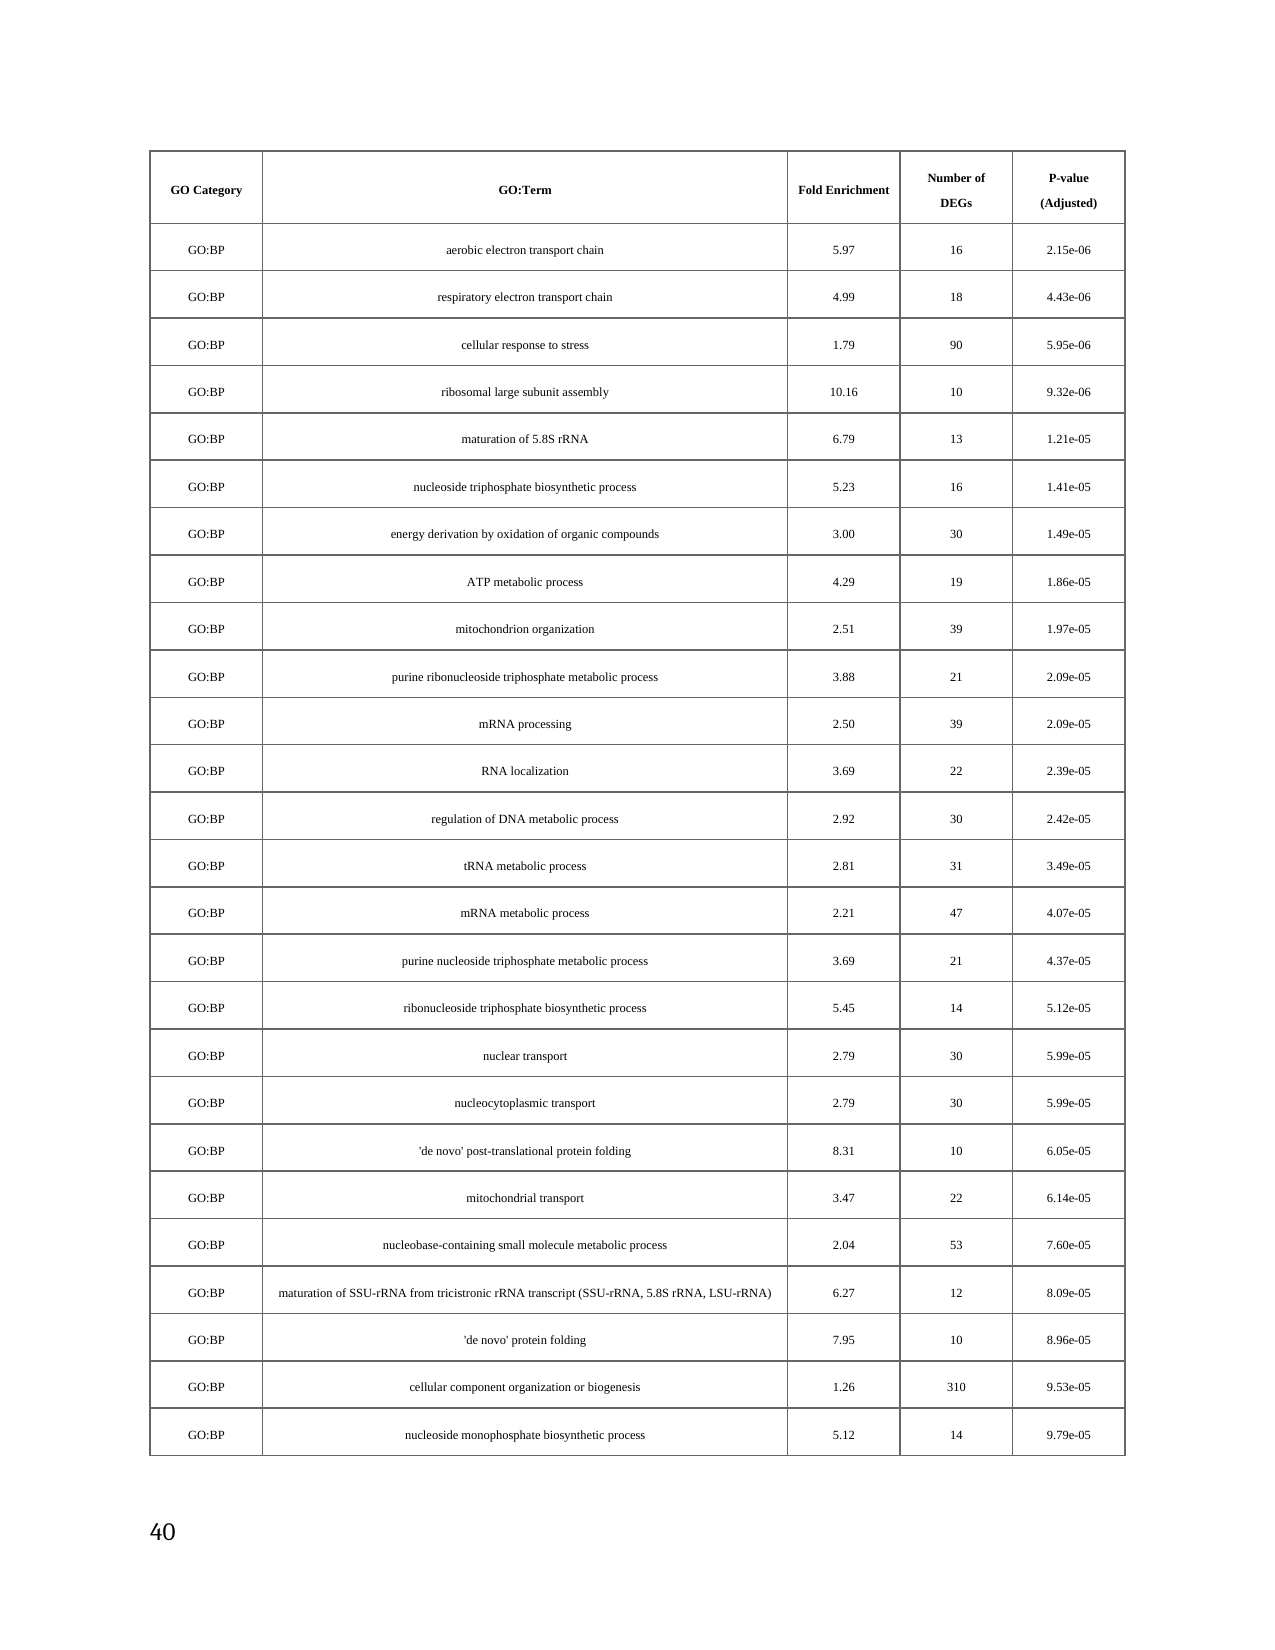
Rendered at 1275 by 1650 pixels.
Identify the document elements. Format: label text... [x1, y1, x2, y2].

table_cell 90 [901, 319, 1012, 364]
table_cell GO:BP [151, 224, 262, 270]
table_cell maturation of 5.8S rRNA [263, 414, 787, 459]
table_cell ATP metabolic process [263, 556, 787, 602]
table_cell 6.05e-05 [1013, 1125, 1124, 1170]
table_cell 2.09e-05 [1013, 698, 1124, 744]
table_cell 31 [901, 840, 1012, 886]
table_cell 47 [901, 888, 1012, 933]
table_cell 21 [901, 935, 1012, 981]
table_cell 5.99e-05 [1013, 1030, 1124, 1076]
table_cell 3.69 [788, 745, 899, 791]
table_cell mitochondrial transport [263, 1172, 787, 1218]
table_cell 1.79 [788, 319, 899, 364]
table_cell 2.04 [788, 1219, 899, 1265]
table_cell 14 [901, 1409, 1012, 1455]
table_cell 4.37e-05 [1013, 935, 1124, 981]
table_cell 2.15e-06 [1013, 224, 1124, 270]
table_cell GO:BP [151, 888, 262, 933]
table_cell 2.79 [788, 1030, 899, 1076]
table_cell GO:BP [151, 982, 262, 1028]
table_cell 3.88 [788, 651, 899, 696]
table_cell GO:BP [151, 698, 262, 744]
table_cell GO:BP [151, 1267, 262, 1312]
table_cell GO:BP [151, 508, 262, 554]
table_cell 'de novo' post-translational protein folding [263, 1125, 787, 1170]
table_cell cellular component organization or biogenesis [263, 1362, 787, 1407]
table_cell GO:BP [151, 793, 262, 838]
table_cell GO:BP [151, 1172, 262, 1218]
table_cell 30 [901, 1030, 1012, 1076]
table_cell 1.41e-05 [1013, 461, 1124, 507]
table_cell 9.32e-06 [1013, 366, 1124, 412]
table_cell 4.99 [788, 271, 899, 317]
table_cell mitochondrion organization [263, 603, 787, 649]
table_cell 2.92 [788, 793, 899, 838]
table_cell GO:BP [151, 1409, 262, 1455]
table_cell GO:BP [151, 745, 262, 791]
table_cell 21 [901, 651, 1012, 696]
table_cell 18 [901, 271, 1012, 317]
table_cell 3.49e-05 [1013, 840, 1124, 886]
table_cell GO:BP [151, 556, 262, 602]
table_cell 4.07e-05 [1013, 888, 1124, 933]
table_cell 7.95 [788, 1314, 899, 1360]
table_cell GO:BP [151, 1314, 262, 1360]
table_cell 8.31 [788, 1125, 899, 1170]
table_cell 22 [901, 1172, 1012, 1218]
table_cell 5.23 [788, 461, 899, 507]
table_cell 6.14e-05 [1013, 1172, 1124, 1218]
table_header Fold Enrichment [788, 152, 899, 222]
table_cell 10 [901, 366, 1012, 412]
table_cell 9.79e-05 [1013, 1409, 1124, 1455]
table_cell regulation of DNA metabolic process [263, 793, 787, 838]
table_cell energy derivation by oxidation of organic compounds [263, 508, 787, 554]
table_cell 39 [901, 603, 1012, 649]
table_cell GO:BP [151, 319, 262, 364]
table_header P-value (Adjusted) [1013, 152, 1124, 222]
table_cell 10.16 [788, 366, 899, 412]
table_cell 5.97 [788, 224, 899, 270]
table_cell aerobic electron transport chain [263, 224, 787, 270]
table_cell ribosomal large subunit assembly [263, 366, 787, 412]
table_cell nucleoside monophosphate biosynthetic process [263, 1409, 787, 1455]
table_cell 10 [901, 1125, 1012, 1170]
table_cell 3.69 [788, 935, 899, 981]
table_cell 3.47 [788, 1172, 899, 1218]
table_cell nuclear transport [263, 1030, 787, 1076]
table_cell mRNA processing [263, 698, 787, 744]
table_cell 22 [901, 745, 1012, 791]
table_cell 5.12e-05 [1013, 982, 1124, 1028]
table_cell 19 [901, 556, 1012, 602]
table_cell 39 [901, 698, 1012, 744]
table_cell 4.43e-06 [1013, 271, 1124, 317]
table_cell nucleocytoplasmic transport [263, 1077, 787, 1123]
table_cell 1.49e-05 [1013, 508, 1124, 554]
table_cell GO:BP [151, 1125, 262, 1170]
table_cell GO:BP [151, 366, 262, 412]
table_cell ribonucleoside triphosphate biosynthetic process [263, 982, 787, 1028]
table_cell 2.39e-05 [1013, 745, 1124, 791]
table_cell GO:BP [151, 603, 262, 649]
table_cell 13 [901, 414, 1012, 459]
table_cell 10 [901, 1314, 1012, 1360]
table_cell purine ribonucleoside triphosphate metabolic process [263, 651, 787, 696]
table_cell cellular response to stress [263, 319, 787, 364]
table_cell GO:BP [151, 1219, 262, 1265]
table_header GO Category [151, 152, 262, 222]
table_cell 6.27 [788, 1267, 899, 1312]
table_cell 5.12 [788, 1409, 899, 1455]
table_cell 1.97e-05 [1013, 603, 1124, 649]
table_cell 16 [901, 224, 1012, 270]
table_cell 14 [901, 982, 1012, 1028]
table_cell 30 [901, 793, 1012, 838]
table_cell 30 [901, 508, 1012, 554]
table_cell GO:BP [151, 461, 262, 507]
table_cell tRNA metabolic process [263, 840, 787, 886]
table_cell 8.09e-05 [1013, 1267, 1124, 1312]
table_cell 30 [901, 1077, 1012, 1123]
table_cell 7.60e-05 [1013, 1219, 1124, 1265]
table_cell GO:BP [151, 414, 262, 459]
table_cell 5.99e-05 [1013, 1077, 1124, 1123]
table_cell 310 [901, 1362, 1012, 1407]
table_header GO:Term [263, 152, 787, 222]
table_header Number of DEGs [901, 152, 1012, 222]
table_cell 2.51 [788, 603, 899, 649]
table_cell maturation of SSU-rRNA from tricistronic rRNA transcript (SSU-rRNA, 5.8S rRNA, LSU-rRNA) [263, 1267, 787, 1312]
table_cell 1.86e-05 [1013, 556, 1124, 602]
table_cell 5.45 [788, 982, 899, 1028]
table_cell 2.81 [788, 840, 899, 886]
table_cell 16 [901, 461, 1012, 507]
table_cell purine nucleoside triphosphate metabolic process [263, 935, 787, 981]
table_cell GO:BP [151, 271, 262, 317]
table_cell 1.26 [788, 1362, 899, 1407]
table_cell GO:BP [151, 1030, 262, 1076]
table_cell 9.53e-05 [1013, 1362, 1124, 1407]
table_cell 53 [901, 1219, 1012, 1265]
table_cell 1.21e-05 [1013, 414, 1124, 459]
table_cell respiratory electron transport chain [263, 271, 787, 317]
table_cell GO:BP [151, 935, 262, 981]
table_cell 8.96e-05 [1013, 1314, 1124, 1360]
table_cell RNA localization [263, 745, 787, 791]
table_cell mRNA metabolic process [263, 888, 787, 933]
table_cell 5.95e-06 [1013, 319, 1124, 364]
table_cell GO:BP [151, 651, 262, 696]
table_cell 3.00 [788, 508, 899, 554]
table_cell 2.09e-05 [1013, 651, 1124, 696]
table_cell nucleobase-containing small molecule metabolic process [263, 1219, 787, 1265]
table_cell 2.21 [788, 888, 899, 933]
table_cell nucleoside triphosphate biosynthetic process [263, 461, 787, 507]
table_cell 12 [901, 1267, 1012, 1312]
table_cell GO:BP [151, 1362, 262, 1407]
table_cell GO:BP [151, 1077, 262, 1123]
table_cell 'de novo' protein folding [263, 1314, 787, 1360]
table_cell GO:BP [151, 840, 262, 886]
table_cell 2.79 [788, 1077, 899, 1123]
table_cell 6.79 [788, 414, 899, 459]
table_cell 4.29 [788, 556, 899, 602]
table_cell 2.50 [788, 698, 899, 744]
table_cell 2.42e-05 [1013, 793, 1124, 838]
